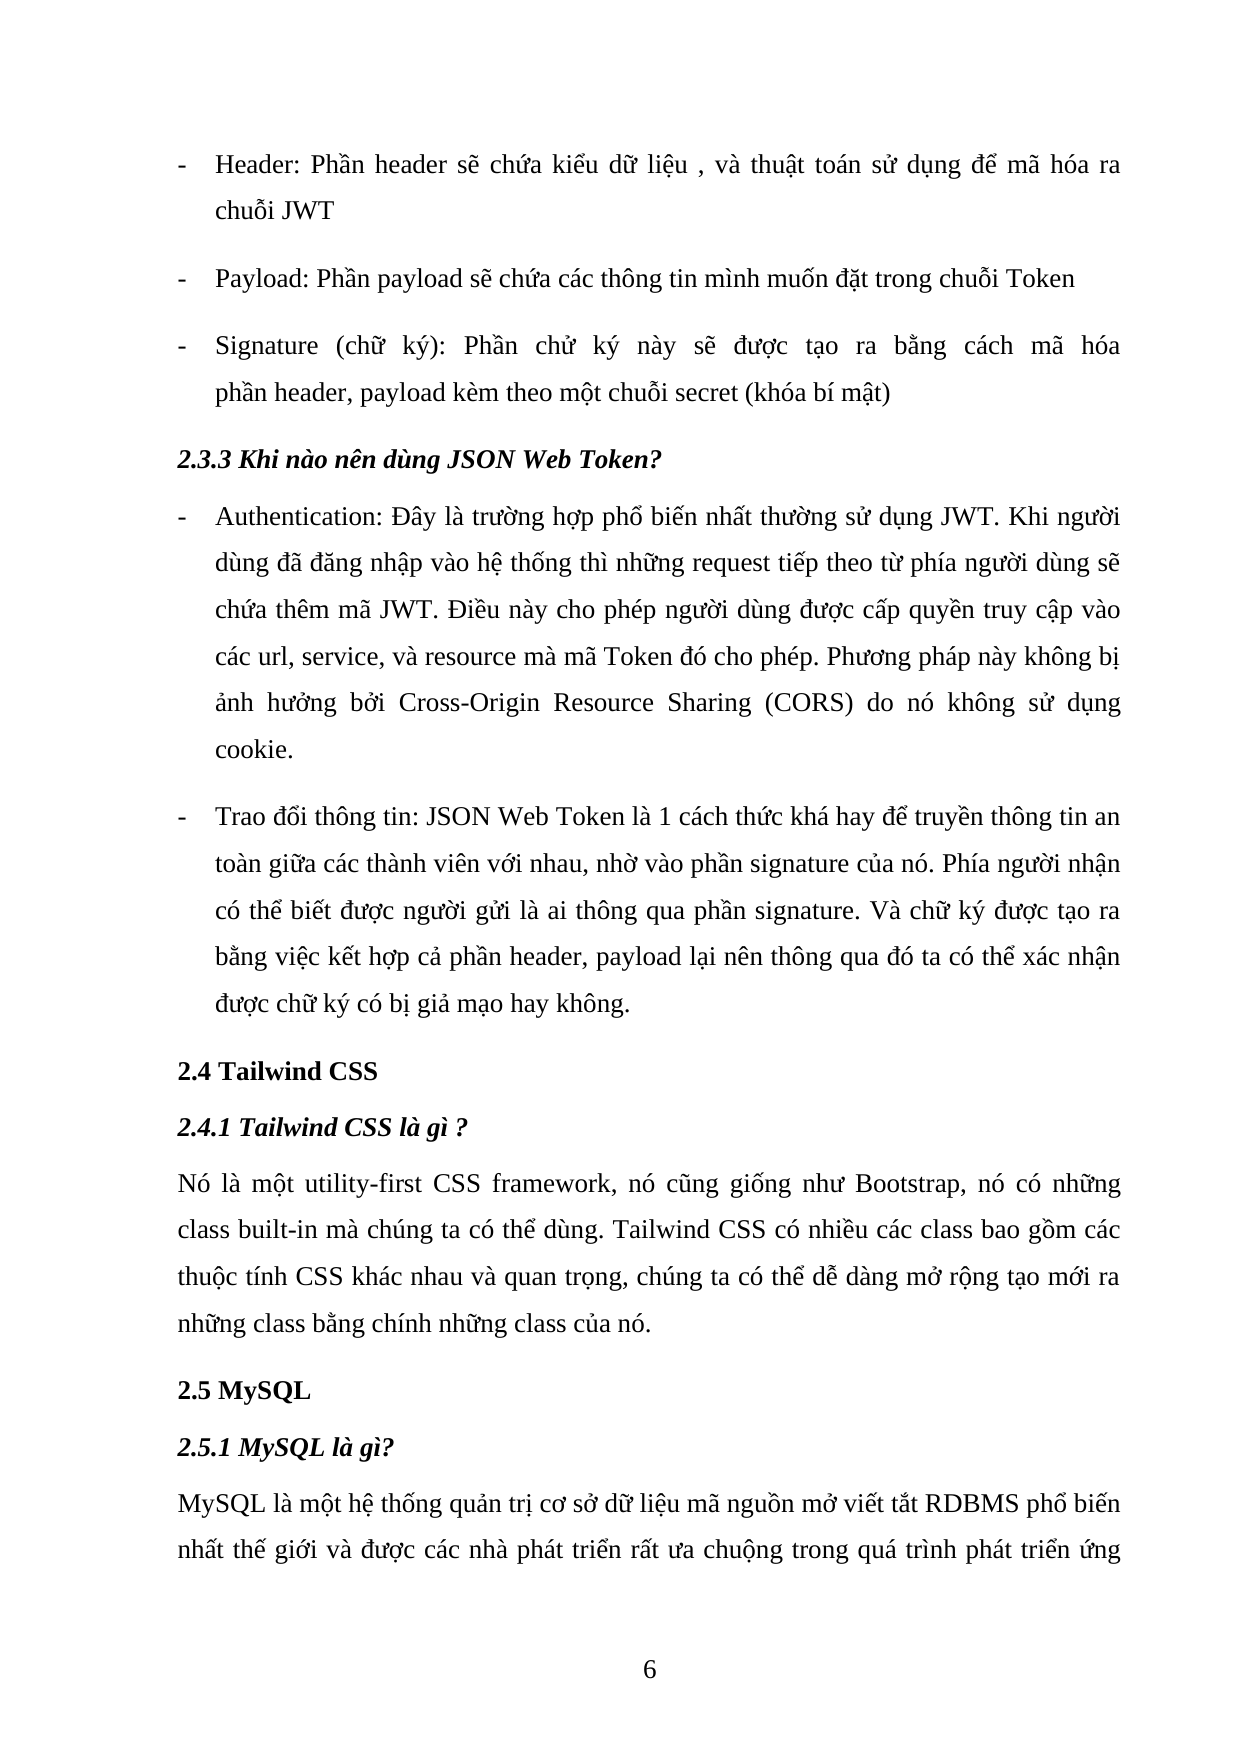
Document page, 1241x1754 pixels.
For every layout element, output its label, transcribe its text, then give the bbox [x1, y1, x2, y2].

text Nó là một utility-first CSS framework, nó cũng giống như Bootstrap, nó có những class built-in mà chúng ta có thể dùng. Tailwind CSS có nhiều các class bao gồm các thuộc tính CSS khác nhau và quan trọng, chúng ta có thể dễ dàng mở rộng tạo mới ra những class bằng chính những class của nó. [177, 1167, 1122, 1338]
subtitle MySQL là gì? [177, 1431, 1122, 1462]
text Trao đổi thông tin: JSON Web Token là 1 cách thức khá hay để truyền thông tin an toàn giữa các thành viên với nhau, nhờ vào phần signature của nó. Phía người nhận có thể biết được người gửi là ai thông qua phần signature. Và chữ ký được tạo ra bằng việc kết hợp cả phần header, payload lại nên thông qua đó ta có thể xác nhận được chữ ký có bị giả mạo hay không. [177, 801, 1122, 1018]
text Header: Phần header sẽ chứa kiểu dữ liệu , và thuật toán sử dụng để mã hóa ra chuỗi JWT [177, 148, 1122, 226]
text Signature (chữ ký): Phần chử ký này sẽ được tạo ra bằng cách mã hóa phần header, payload kèm theo một chuỗi secret (khóa bí mật) [177, 329, 1122, 407]
subtitle Tailwind CSS là gì ? [177, 1111, 1122, 1142]
subtitle Tailwind CSS [177, 1055, 1122, 1086]
subtitle MySQL [177, 1374, 1122, 1406]
text Payload: Phần payload sẽ chứa các thông tin mình muốn đặt trong chuỗi Token [177, 262, 1122, 293]
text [177, 1487, 1122, 1564]
subtitle Khi nào nên dùng JSON Web Token? [177, 443, 1122, 475]
text Authentication: Đây là trường hợp phổ biến nhất thường sử dụng JWT. Khi người dùng đã đăng nhập vào hệ thống thì những request tiếp theo từ phía người dùng sẽ chứa thêm mã JWT. Điều này cho phép người dùng được cấp quyền truy cập vào các url, service, và resource mà mã Token đó cho phép. Phương pháp này không bị ảnh hưởng bởi Cross-Origin Resource Sharing (CORS) do nó không sử dụng cookie. [177, 500, 1122, 764]
